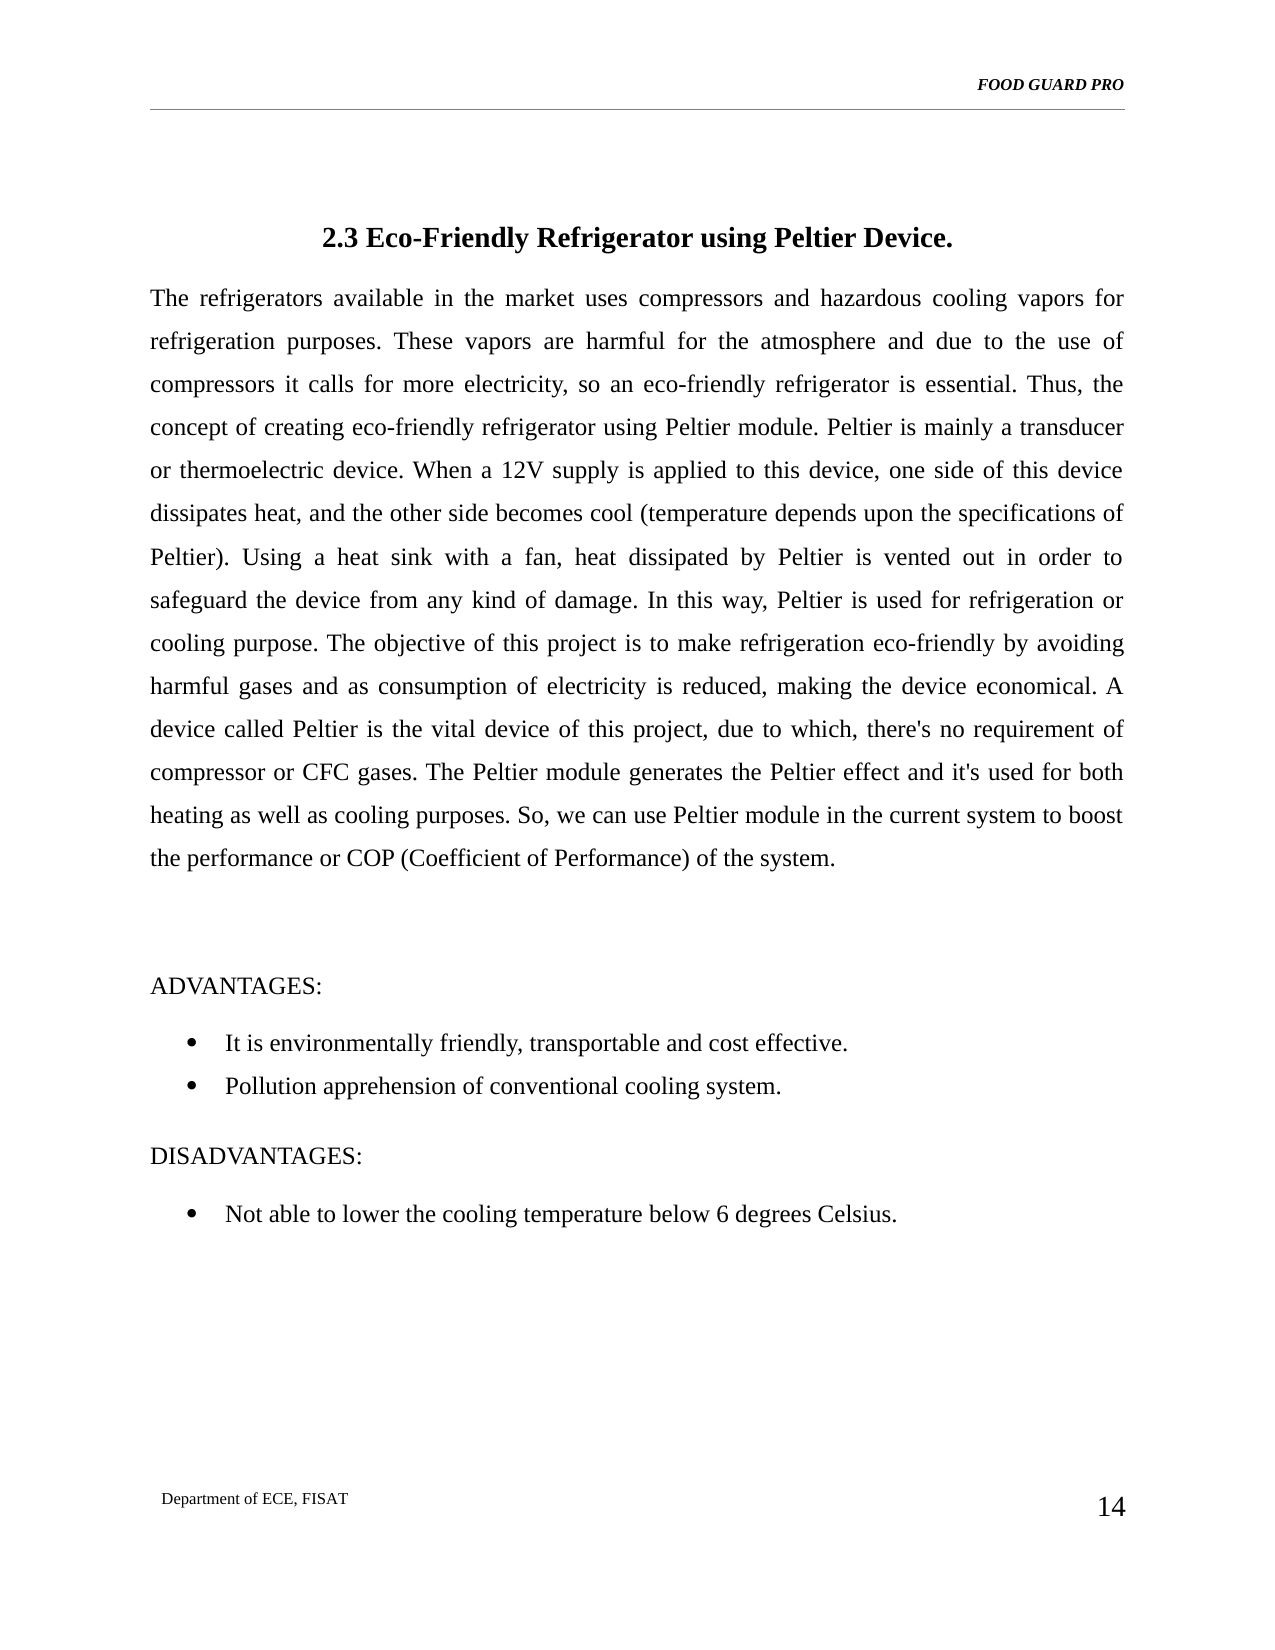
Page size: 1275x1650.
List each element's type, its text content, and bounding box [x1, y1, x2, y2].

text ADVANTAGES: [150, 971, 1125, 999]
text DISADVANTAGES: [150, 1141, 1125, 1170]
list Pollution apprehension of conventional cooling system. [187, 1071, 1125, 1100]
text 2.3 Eco-Friendly Refrigerator using Peltier Device. [150, 220, 1125, 254]
list It is environmentally friendly, transportable and cost effective. [187, 1028, 1125, 1057]
list Not able to lower the cooling temperature below 6 degrees Celsius. [187, 1199, 1125, 1227]
text The refrigerators available in the market uses compressors and hazardous cooling vapors for refrigeration purposes. These vapors are harmful for the atmosphere and due to the use of compressors it calls for more electricity, so an eco-friendly refrigerator is essential. Thus, the concept of creating eco-friendly refrigerator using Peltier module. Peltier is mainly a transducer or thermoelectric device. When a 12V supply is applied to this device, one side of this device dissipates heat, and the other side becomes cool (temperature depends upon the specifications of Peltier). Using a heat sink with a fan, heat dissipated by Peltier is vented out in order to safeguard the device from any kind of damage. In this way, Peltier is used for refrigeration or cooling purpose. The objective of this project is to make refrigeration eco-friendly by avoiding harmful gases and as consumption of electricity is reduced, making the device economical. A device called Peltier is the vital device of this project, due to which, there's no requirement of compressor or CFC gases. The Peltier module generates the Peltier effect and it's used for both heating as well as cooling purposes. So, we can use Peltier module in the current system to boost the performance or COP (Coefficient of Performance) of the system. [150, 283, 1125, 872]
